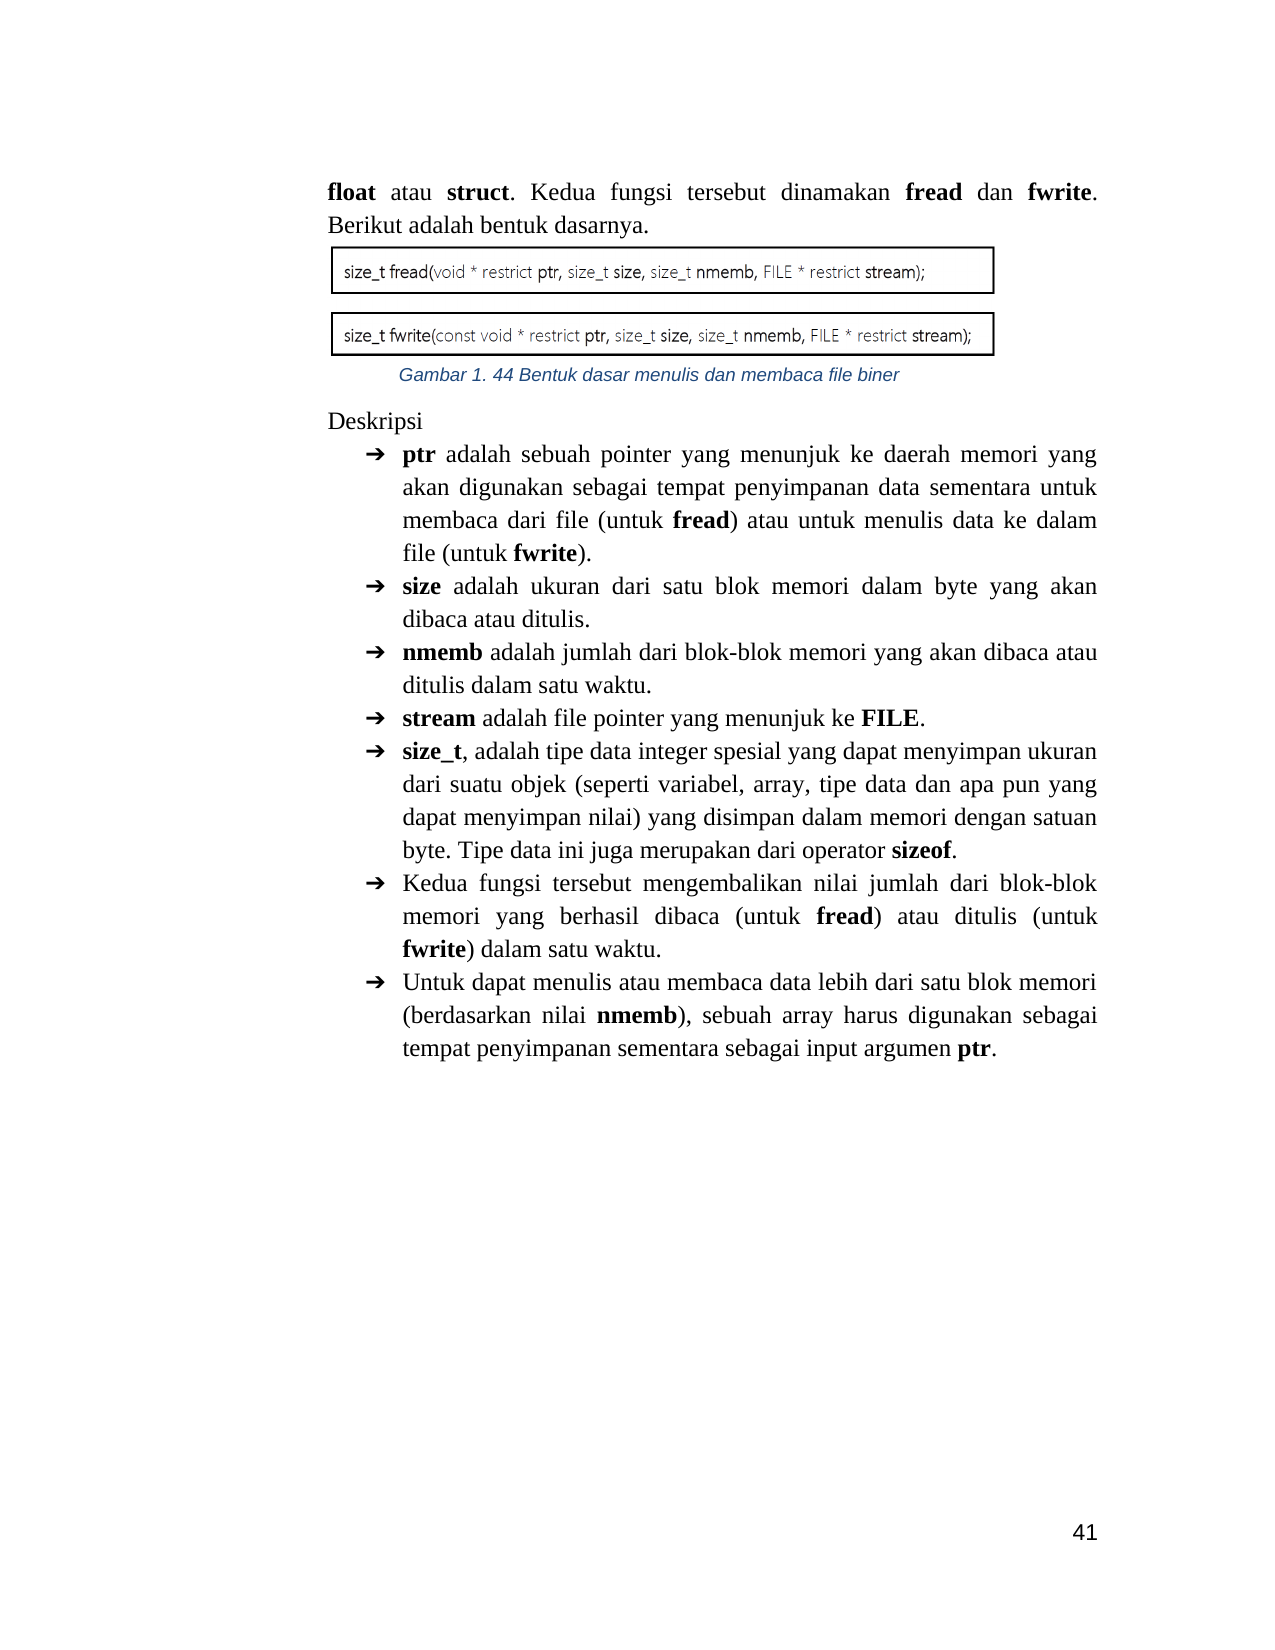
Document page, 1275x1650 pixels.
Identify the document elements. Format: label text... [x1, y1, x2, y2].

list size_t, adalah tipe data integer spesial yang dapat menyimpan ukuran dari suatu objek (seperti variabel, array, tipe data dan apa pun yang dapat menyimpan nilai) yang disimpan dalam memori dengan satuan byte. Tipe data ini juga merupakan dari operator sizeof. [365, 736, 1098, 864]
text Deskripsi [327, 406, 1098, 434]
list stream adalah file pointer yang menunjuk ke FILE. [365, 703, 1098, 732]
list nmemb adalah jumlah dari blok-blok memori yang akan dibaca atau ditulis dalam satu waktu. [365, 637, 1098, 699]
list ptr adalah sebuah pointer yang menunjuk ke daerah memori yang akan digunakan sebagai tempat penyimpanan data sementara untuk membaca dari file (untuk fread) atau untuk menulis data ke dalam file (untuk fwrite). [365, 439, 1098, 567]
list Untuk dapat menulis atau membaca data lebih dari satu blok memori (berdasarkan nilai nmemb), sebuah array harus digunakan sebagai tempat penyimpanan sementara sebagai input argumen ptr. [365, 967, 1098, 1062]
text Gambar 1. 44 Bentuk dasar menulis dan membaca file biner [399, 363, 1098, 385]
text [327, 177, 1098, 239]
picture [327, 243, 999, 360]
list size adalah ukuran dari satu blok memori dalam byte yang akan dibaca atau ditulis. [365, 571, 1098, 633]
list Kedua fungsi tersebut mengembalikan nilai jumlah dari blok-blok memori yang berhasil dibaca (untuk fread) atau ditulis (untuk fwrite) dalam satu waktu. [365, 868, 1098, 963]
